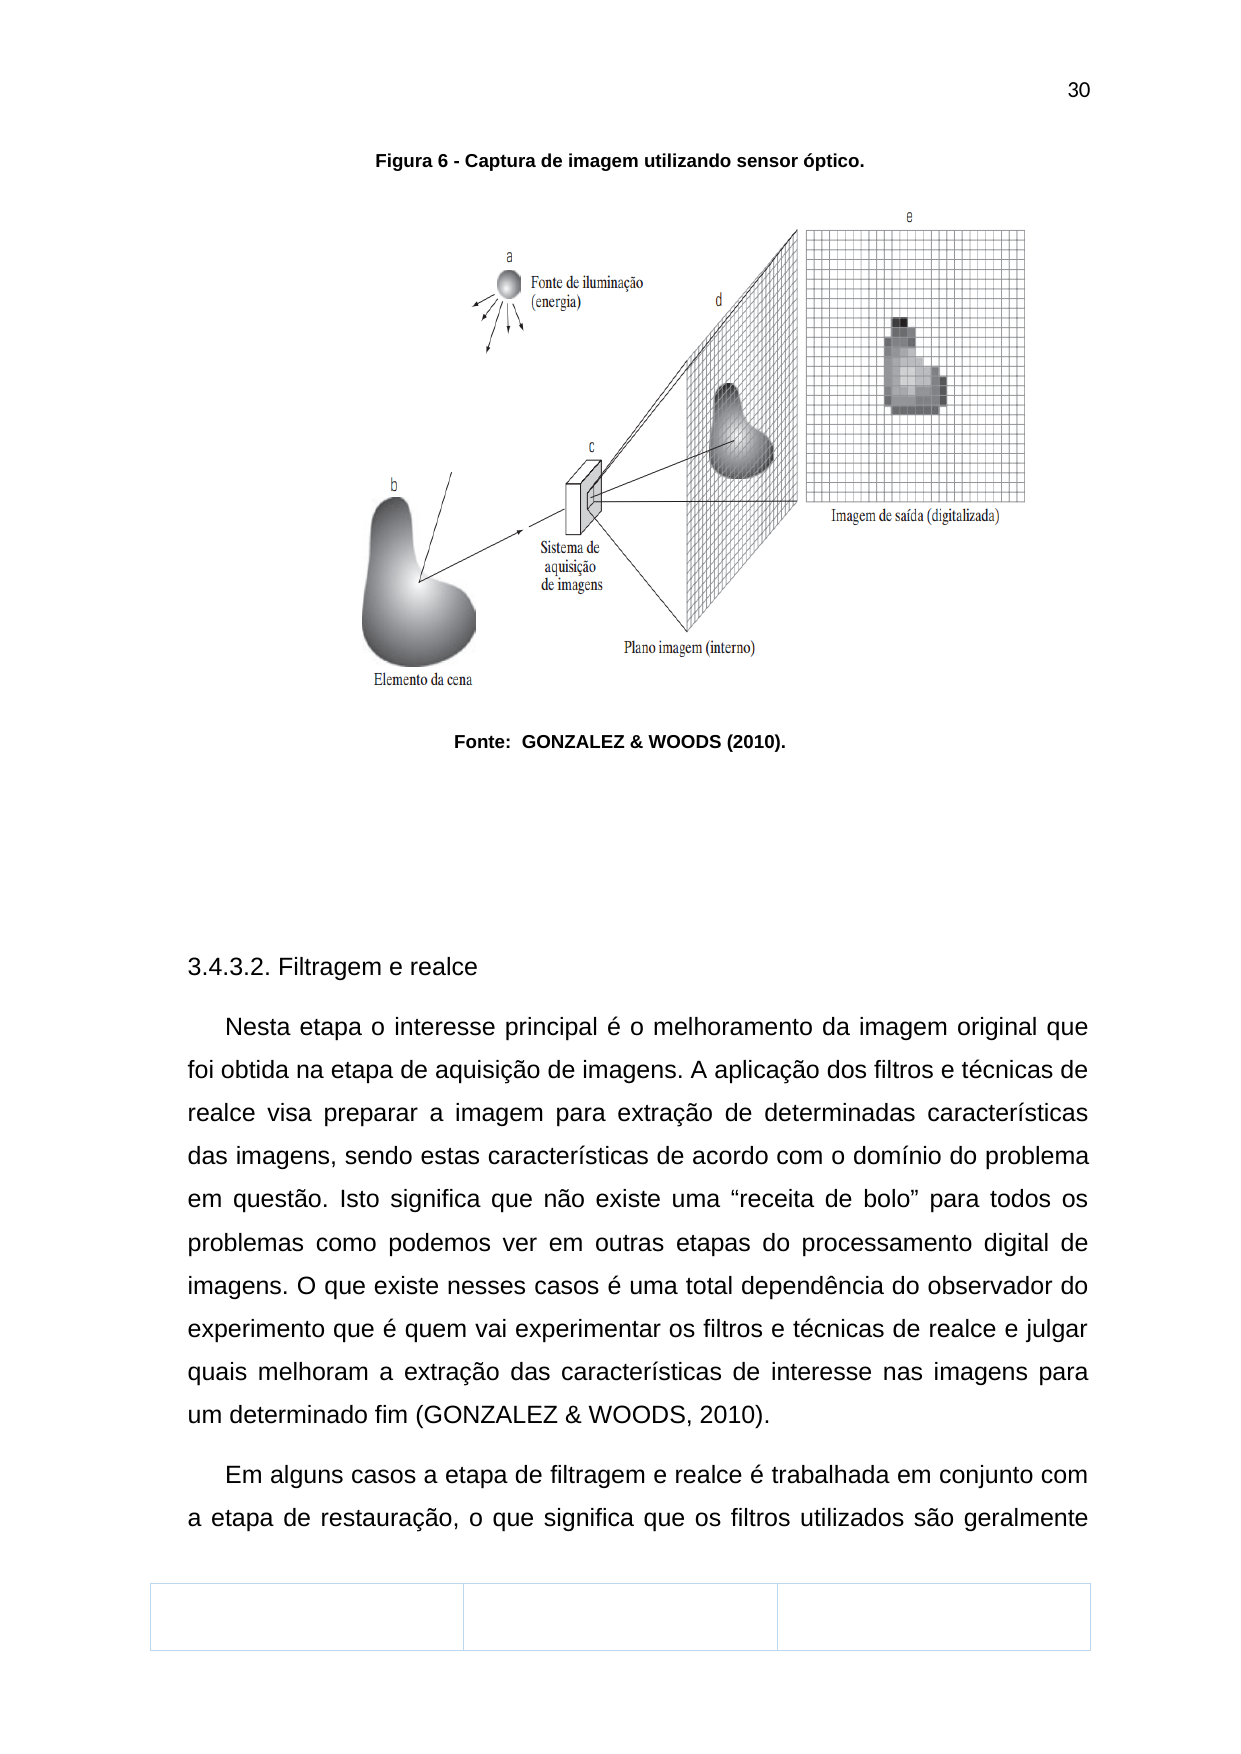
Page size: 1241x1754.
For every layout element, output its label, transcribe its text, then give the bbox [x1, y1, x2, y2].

text Figura 6 - Captura de imagem utilizando sensor óptico. [150, 150, 1090, 172]
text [187, 1460, 1090, 1532]
text Fonte: GONZALEZ & WOODS (2010). [150, 731, 1090, 753]
picture [326, 192, 1064, 701]
text 3.4.3.2. Filtragem e realce [187, 952, 1090, 981]
text Nesta etapa o interesse principal é o melhoramento da imagem original que foi obtida na etapa de aquisição de imagens. A aplicação dos filtros e técnicas de realce visa preparar a imagem para extração de determinadas características das imagens, sendo estas características de acordo com o domínio do problema em questão. Isto significa que não existe uma “receita de bolo” para todos os problemas como podemos ver em outras etapas do processamento digital de imagens. O que existe nesses casos é uma total dependência do observador do experimento que é quem vai experimentar os filtros e técnicas de realce e julgar quais melhoram a extração das características de interesse nas imagens para um determinado fim (GONZALEZ & WOODS, 2010). [187, 1012, 1090, 1429]
